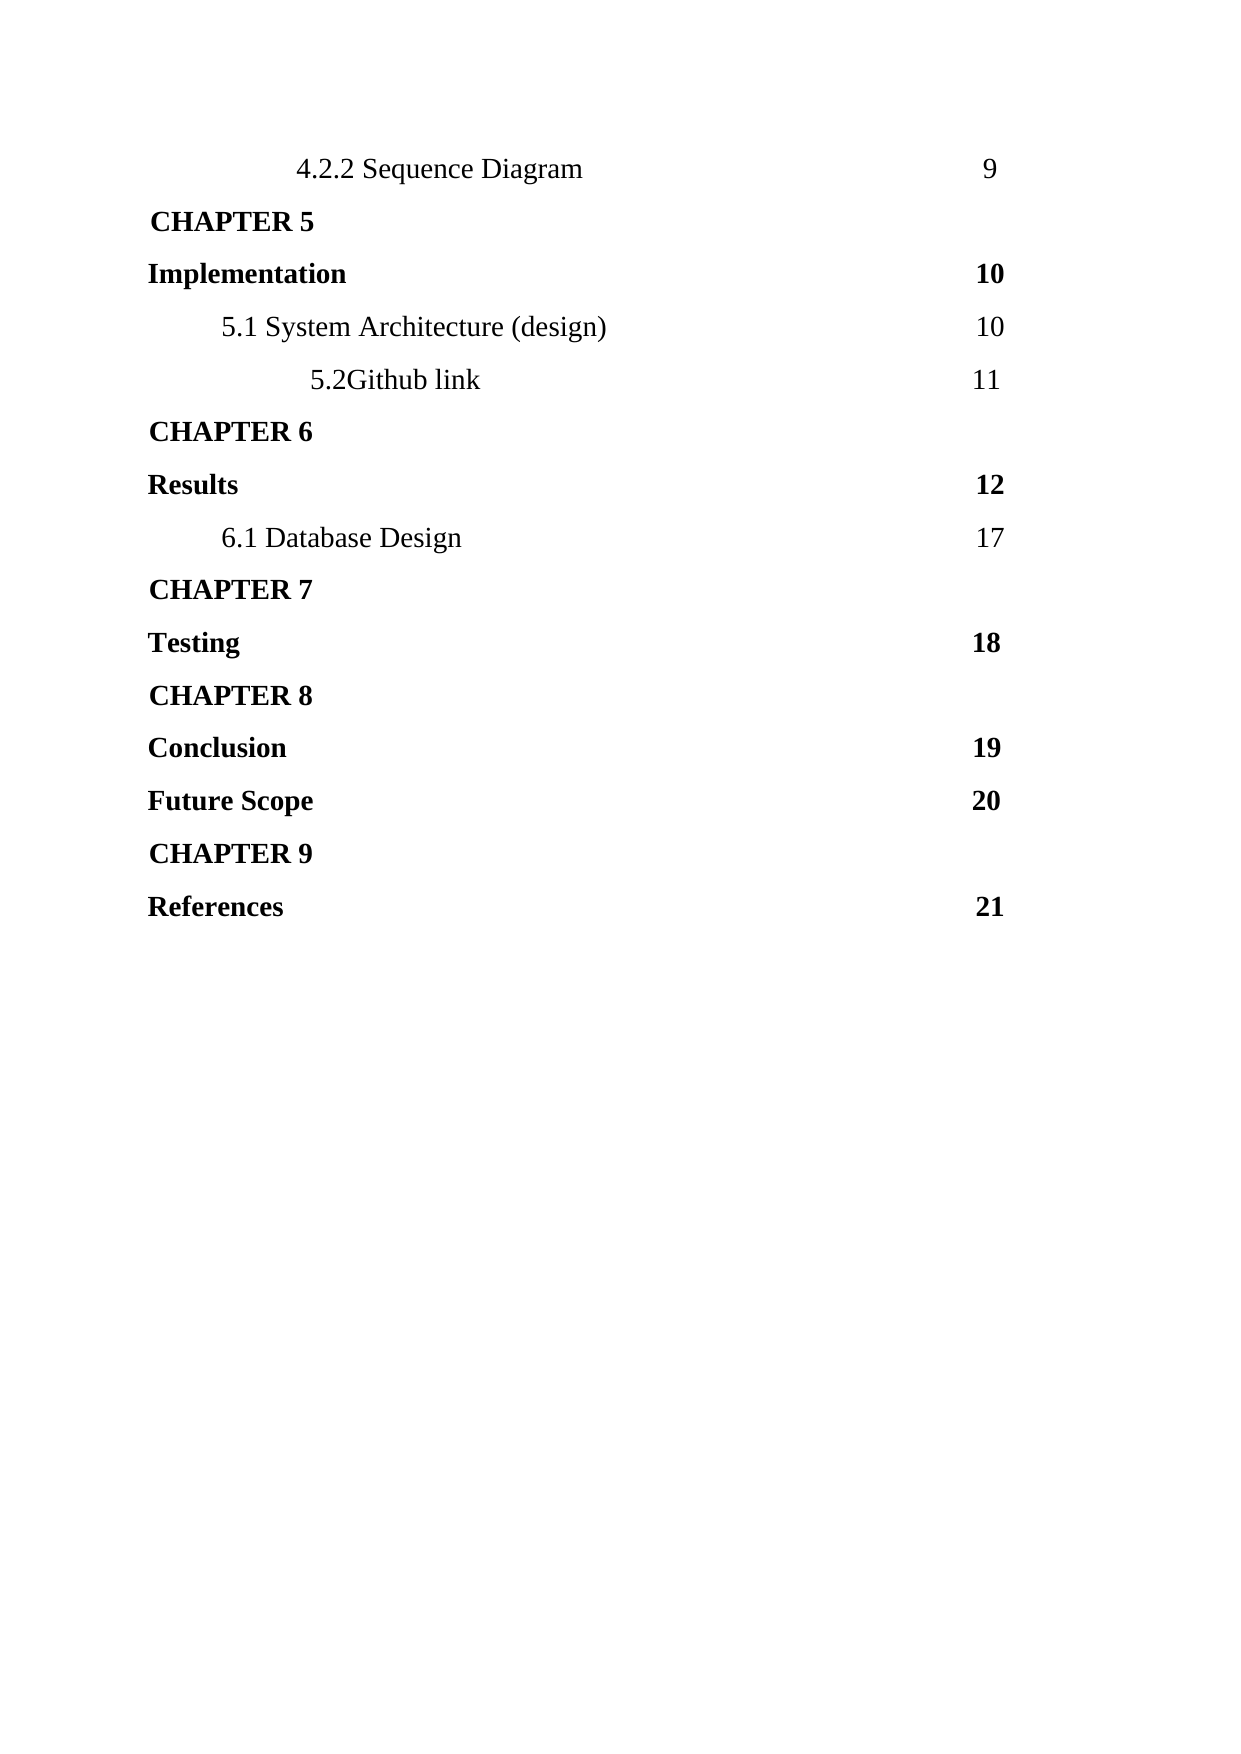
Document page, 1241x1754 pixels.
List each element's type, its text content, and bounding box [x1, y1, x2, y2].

text CHAPTER 6 [148, 414, 1097, 448]
text Future Scope 20 [147, 783, 1097, 817]
text CHAPTER 9 [148, 836, 1097, 869]
text Results 12 [147, 467, 1097, 501]
text Conclusion 19 [147, 731, 1097, 764]
text CHAPTER 8 [148, 678, 1097, 711]
text 4.2.2 Sequence Diagram 9 [149, 151, 1097, 185]
text References 21 [147, 889, 1097, 922]
text 6.1 Database Design 17 [149, 520, 1097, 553]
text 5.2Github link 11 [149, 362, 1097, 395]
text 5.1 System Architecture (design) 10 [149, 309, 1097, 343]
text Implementation 10 [147, 256, 1097, 290]
text Testing 18 [147, 625, 1097, 659]
text CHAPTER 5 [150, 204, 1017, 237]
text CHAPTER 7 [148, 572, 1097, 606]
